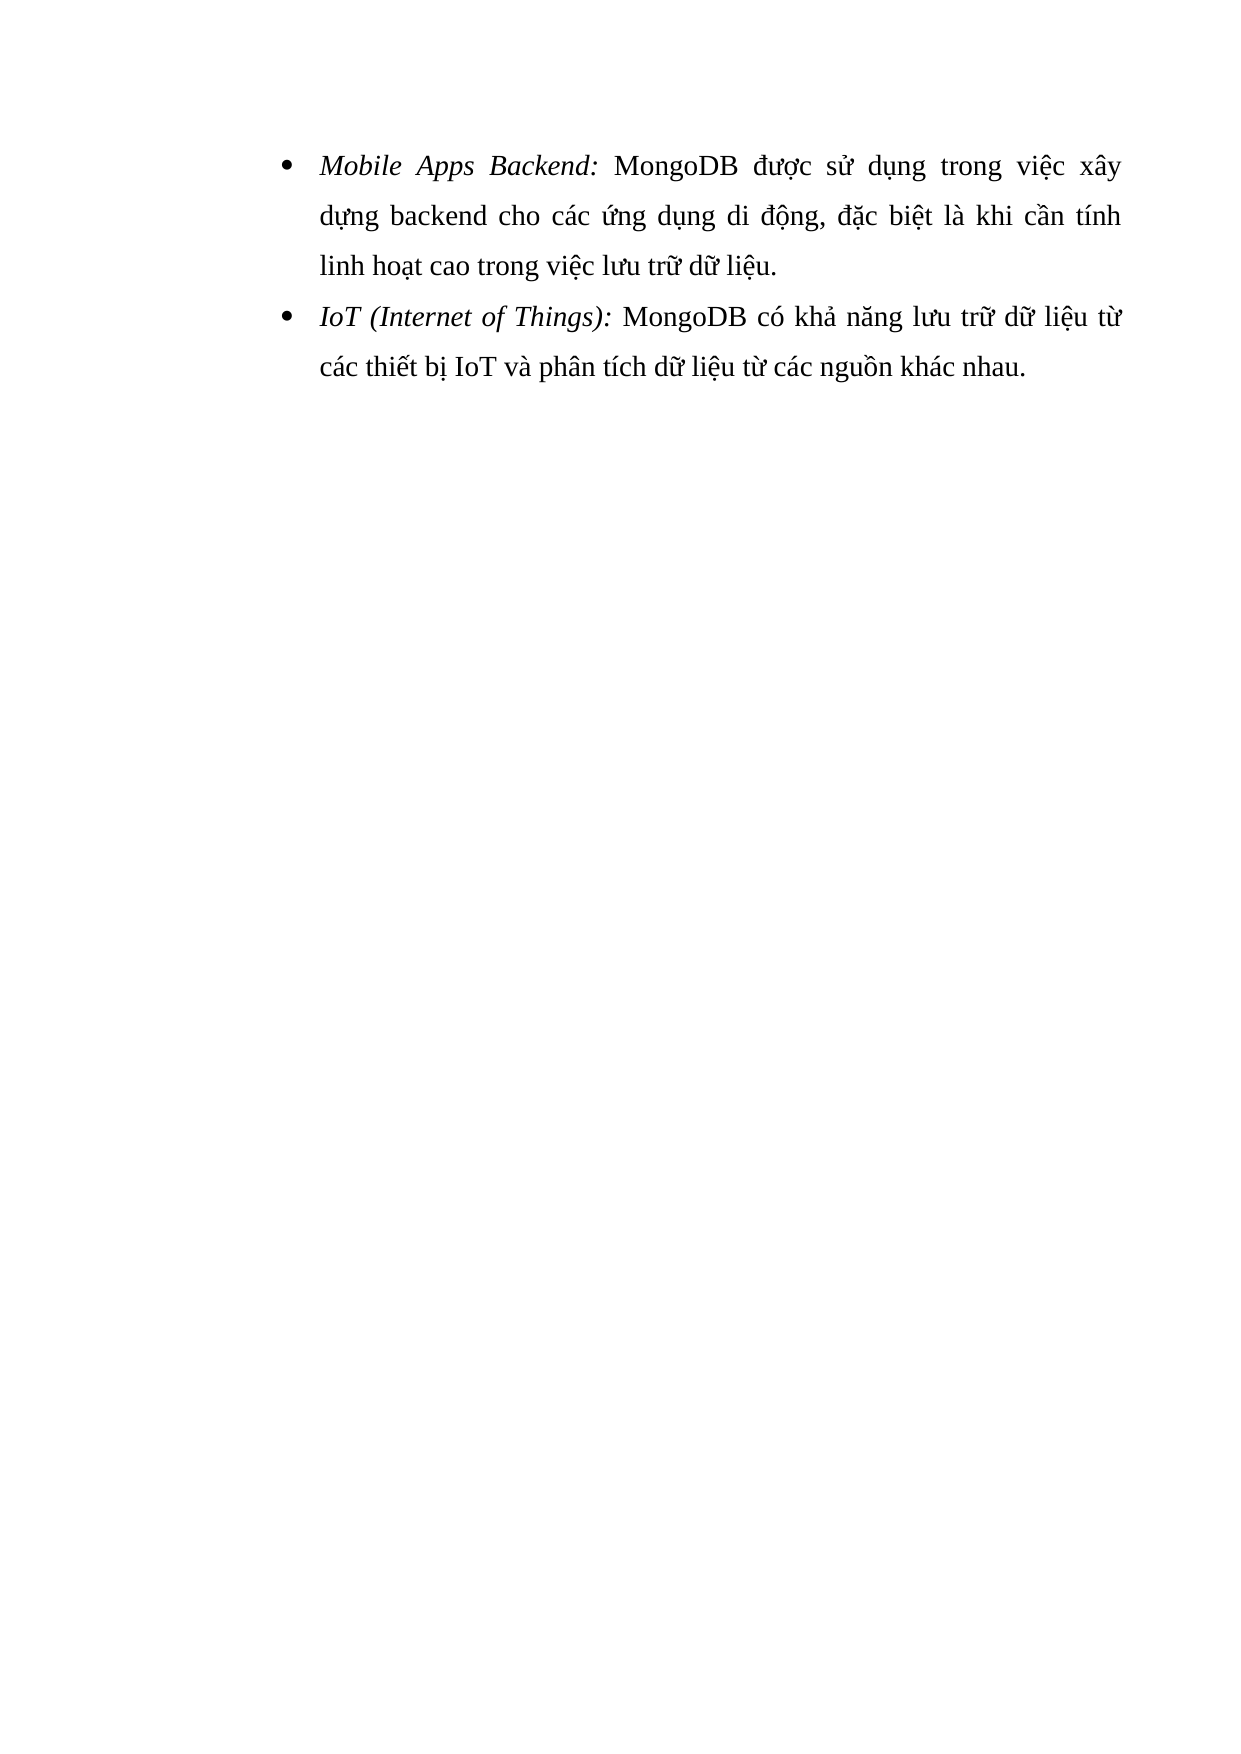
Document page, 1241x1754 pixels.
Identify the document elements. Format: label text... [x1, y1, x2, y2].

list IoT (Internet of Things): MongoDB có khả năng lưu trữ dữ liệu từ các thiết bị IoT và phân tích dữ liệu từ các nguồn khác nhau. [282, 299, 1122, 383]
list Mobile Apps Backend: MongoDB được sử dụng trong việc xây dựng backend cho các ứng dụng di động, đặc biệt là khi cần tính linh hoạt cao trong việc lưu trữ dữ liệu. [282, 148, 1122, 282]
